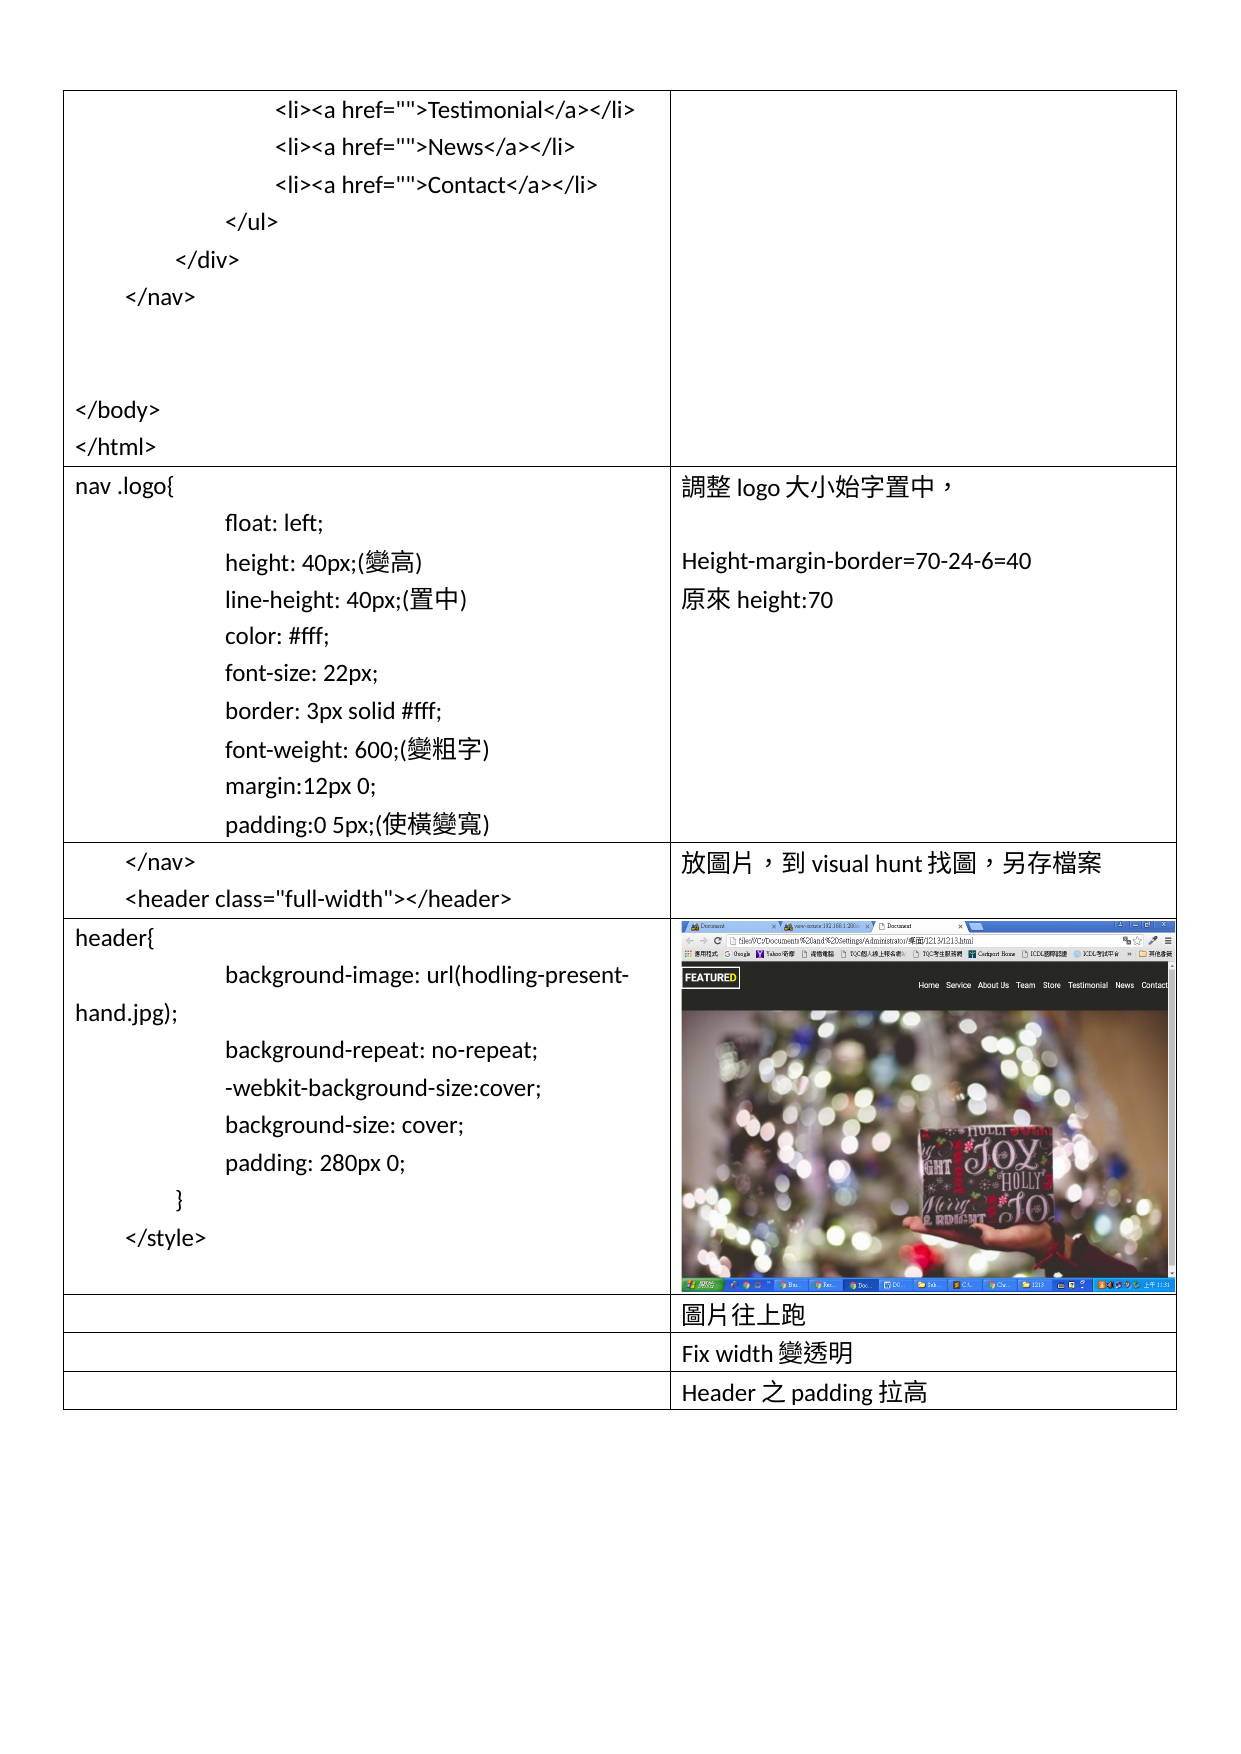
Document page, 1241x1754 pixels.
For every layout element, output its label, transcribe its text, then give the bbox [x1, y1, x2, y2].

table_cell </nav> <header class="full-width"></header> [64, 843, 670, 918]
table_cell [671, 91, 1176, 466]
table_cell header{ background-image: url(hodling-present-hand.jpg); background-repeat: no-repeat; -webkit-background-size:cover; background-size: cover; padding: 280px 0; } </style> [64, 919, 670, 1294]
table_cell [64, 1295, 670, 1332]
table_cell [64, 1333, 670, 1371]
table_cell Header之padding拉高 [671, 1372, 1176, 1409]
table_cell [64, 1372, 670, 1409]
table_cell 圖片往上跑 [671, 1295, 1176, 1332]
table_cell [64, 91, 670, 466]
table_cell nav .logo{ float: left; height: 40px;(變高) line-height: 40px;(置中) color: #fff; font-size: 22px; border: 3px solid #fff; font-weight: 600;(變粗字) margin:12px 0; padding:0 5px;(使橫變寬) [64, 467, 670, 842]
table_cell 調整logo大小始字置中， Height-margin-border=70-24-6=40 原來height:70 [671, 467, 1176, 842]
table_cell Fix width變透明 [671, 1333, 1176, 1371]
picture [681, 921, 1176, 1292]
table_cell 放圖片，到visual hunt找圖，另存檔案 [671, 843, 1176, 918]
table_cell [671, 919, 1176, 1294]
